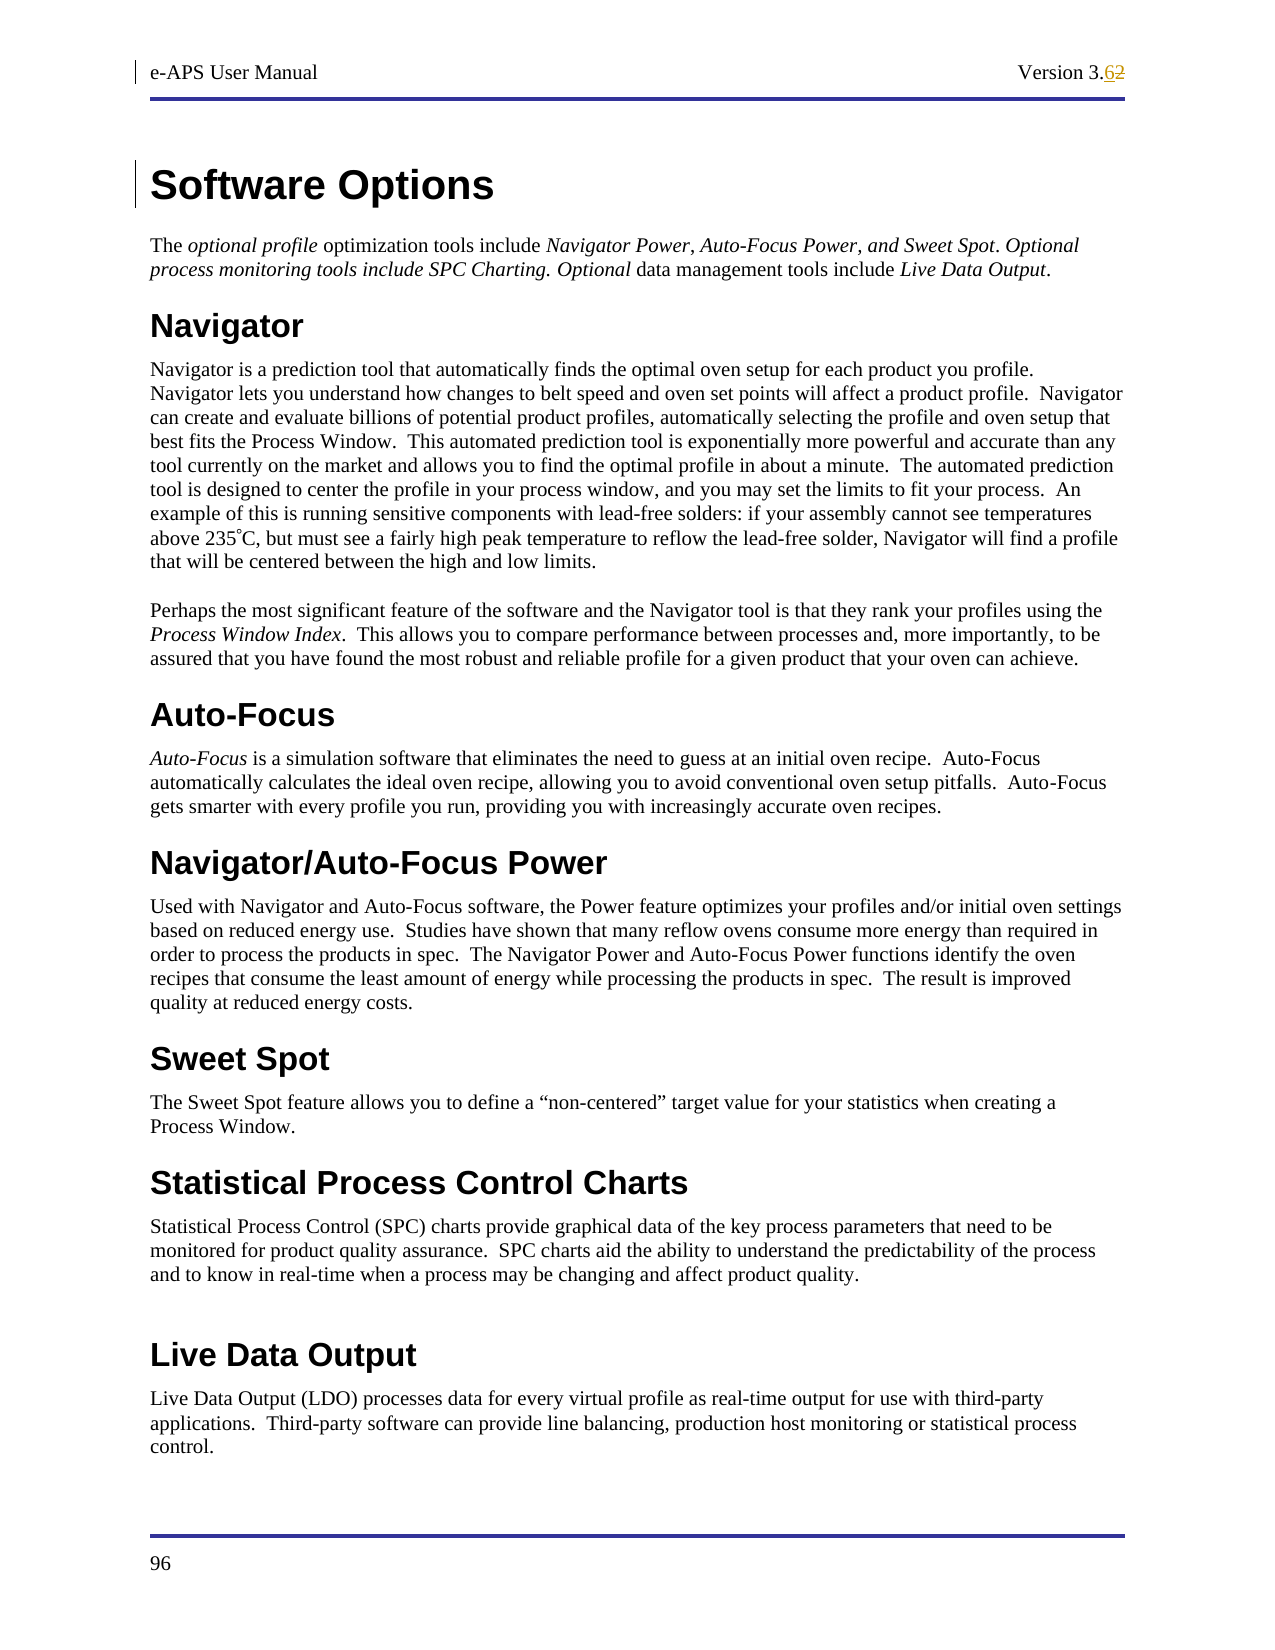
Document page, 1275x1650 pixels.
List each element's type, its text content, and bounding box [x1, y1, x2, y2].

subtitle Navigator/Auto-Focus Power [150, 843, 1125, 881]
subtitle Software Options [150, 160, 1125, 208]
text Auto-Focus is a simulation software that eliminates the need to guess at an initial oven recipe. Auto-Focus automatically calculates the ideal oven recipe, allowing you to avoid conventional oven setup pitfalls. Auto-Focus gets smarter with every profile you run, providing you with increasingly accurate oven recipes. [150, 746, 1125, 818]
text The Sweet Spot feature allows you to define a “non-centered” target value for your statistics when creating a Process Window. [150, 1090, 1125, 1138]
text Navigator is a prediction tool that automatically finds the optimal oven setup for each product you profile. Navigator lets you understand how changes to belt speed and oven set points will affect a product profile. Navigator can create and evaluate billions of potential product profiles, automatically selecting the profile and oven setup that best fits the Process Window. This automated prediction tool is exponentially more powerful and accurate than any tool currently on the market and allows you to find the optimal profile in about a minute. The automated prediction tool is designed to center the profile in your process window, and you may set the limits to fit your process. An example of this is running sensitive components with lead-free solders: if your assembly cannot see temperatures above 235C, but must see a fairly high peak temperature to reflow the lead-free solder, Navigator will find a profile that will be centered between the high and low limits. [150, 357, 1125, 573]
text Live Data Output (LDO) processes data for every virtual profile as real-time output for use with third-party applications. Third-party software can provide line balancing, production host monitoring or statistical process control. [150, 1386, 1125, 1458]
subtitle Statistical Process Control Charts [150, 1163, 1125, 1202]
subtitle Auto-Focus [150, 695, 1125, 733]
text Statistical Process Control (SPC) charts provide graphical data of the key process parameters that need to be monitored for product quality assurance. SPC charts aid the ability to understand the predictability of the process and to know in real-time when a process may be changing and affect product quality. [150, 1214, 1125, 1286]
subtitle Navigator [150, 306, 1125, 344]
subtitle Sweet Spot [150, 1039, 1125, 1078]
subtitle Live Data Output [150, 1335, 1125, 1374]
text The optional profile optimization tools include Navigator Power, Auto-Focus Power, and Sweet Spot. Optional process monitoring tools include SPC Charting. Optional data management tools include Live Data Output. [150, 233, 1125, 281]
text Used with Navigator and Auto-Focus software, the Power feature optimizes your profiles and/or initial oven settings based on reduced energy use. Studies have shown that many reflow ovens consume more energy than required in order to process the products in spec. The Navigator Power and Auto-Focus Power functions identify the oven recipes that consume the least amount of energy while processing the products in spec. The result is improved quality at reduced energy costs. [150, 894, 1125, 1014]
text Perhaps the most significant feature of the software and the Navigator tool is that they rank your profiles using the Process Window Index. This allows you to compare performance between processes and, more importantly, to be assured that you have found the most robust and reliable profile for a given product that your oven can achieve. [150, 598, 1125, 670]
